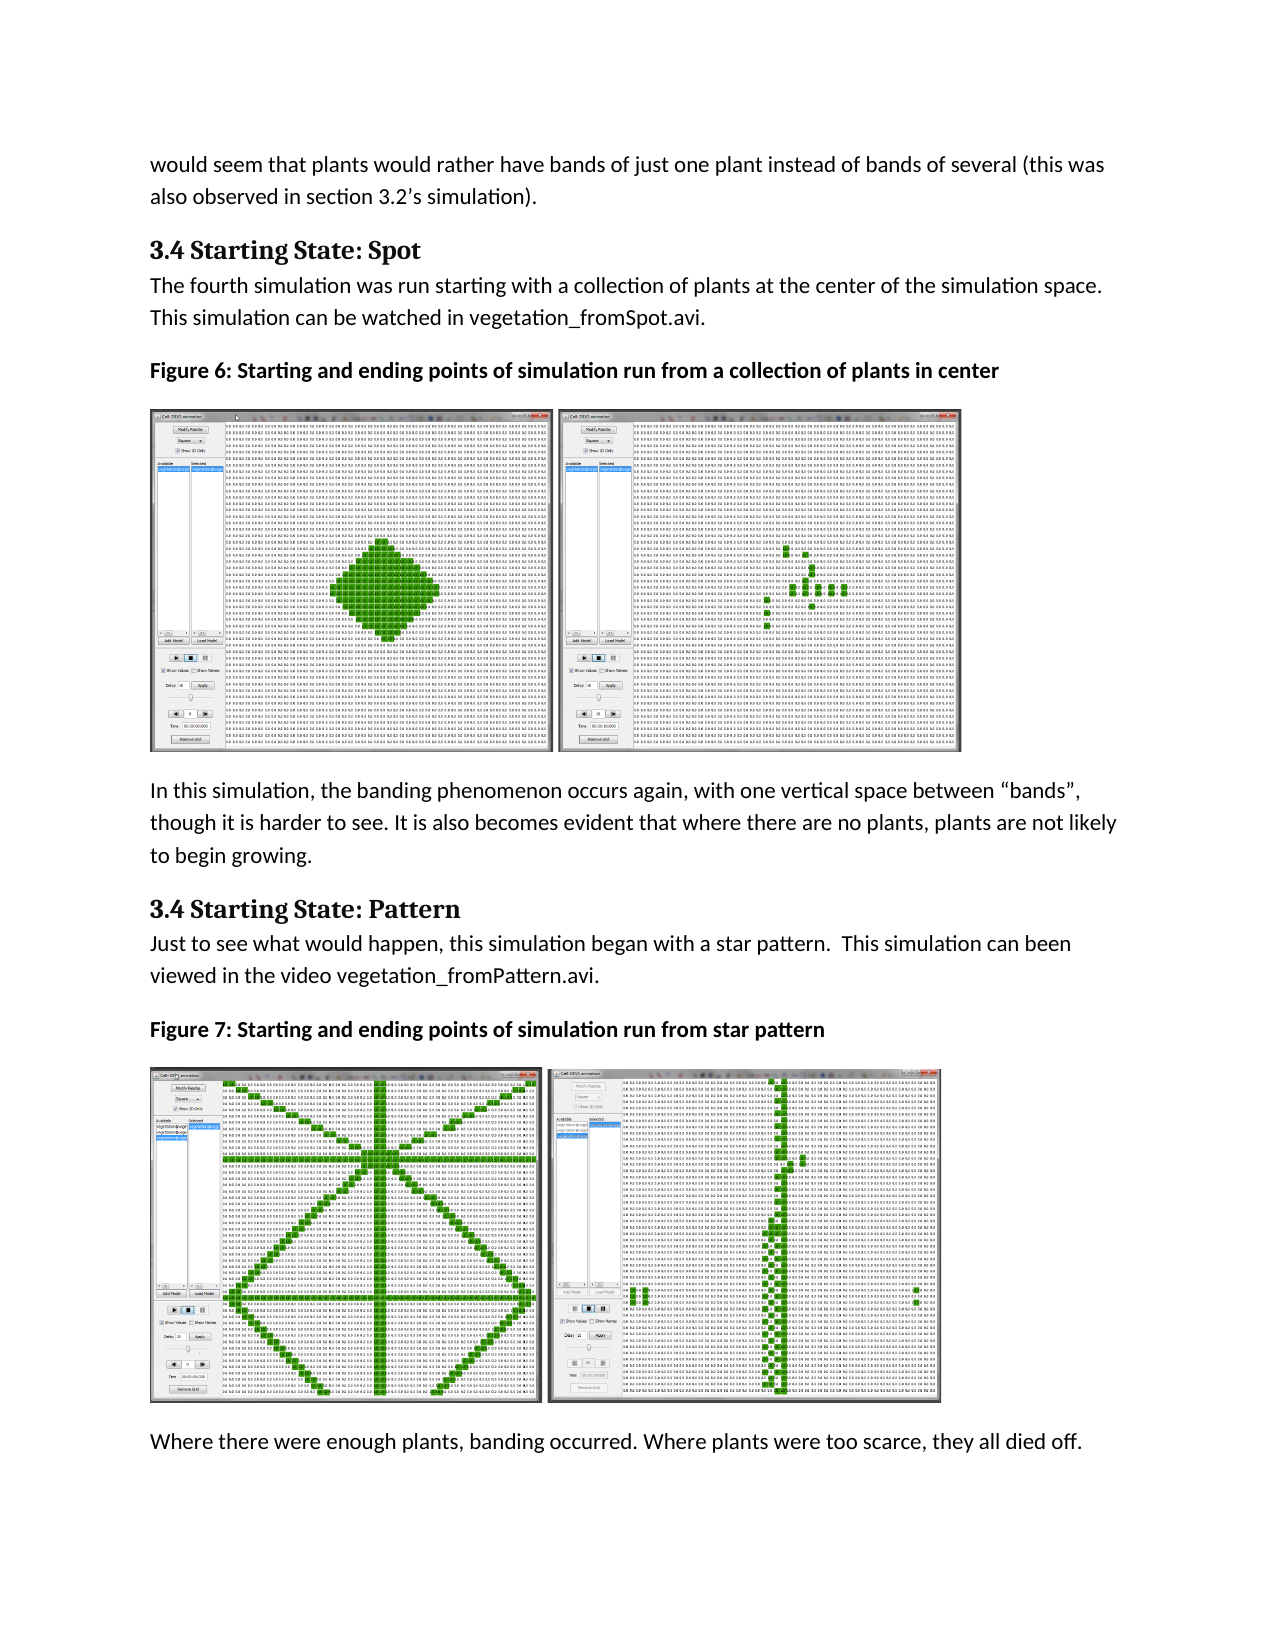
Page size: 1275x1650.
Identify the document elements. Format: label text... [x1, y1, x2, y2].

picture [558, 409, 962, 752]
picture [150, 1067, 543, 1403]
subtitle 3.4 Starting State: Pattern [150, 894, 1125, 925]
text Where there were enough plants, banding occurred. Where plants were too scarce, they all died off. [150, 1427, 1125, 1455]
text Just to see what would happen, this simulation began with a star pattern. This simulation can been viewed in the video vegetation_fromPattern.avi. [150, 929, 1125, 990]
subtitle 3.4 Starting State: Spot [150, 235, 1125, 266]
picture [150, 409, 554, 752]
text In this simulation, the banding phenomenon occurs again, with one vertical space between “bands”, though it is harder to see. It is also becomes evident that where there are no plants, plants are not likely to begin growing. [150, 776, 1125, 869]
text The fourth simulation was run starting with a collection of plants at the center of the simulation space. This simulation can be watched in vegetation_fromSpot.avi. [150, 271, 1125, 331]
picture [547, 1069, 942, 1403]
text Figure 6: Starting and ending points of simulation run from a collection of plants in center [150, 356, 1125, 384]
text Figure 7: Starting and ending points of simulation run from star pattern [150, 1015, 1125, 1043]
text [150, 150, 1125, 210]
